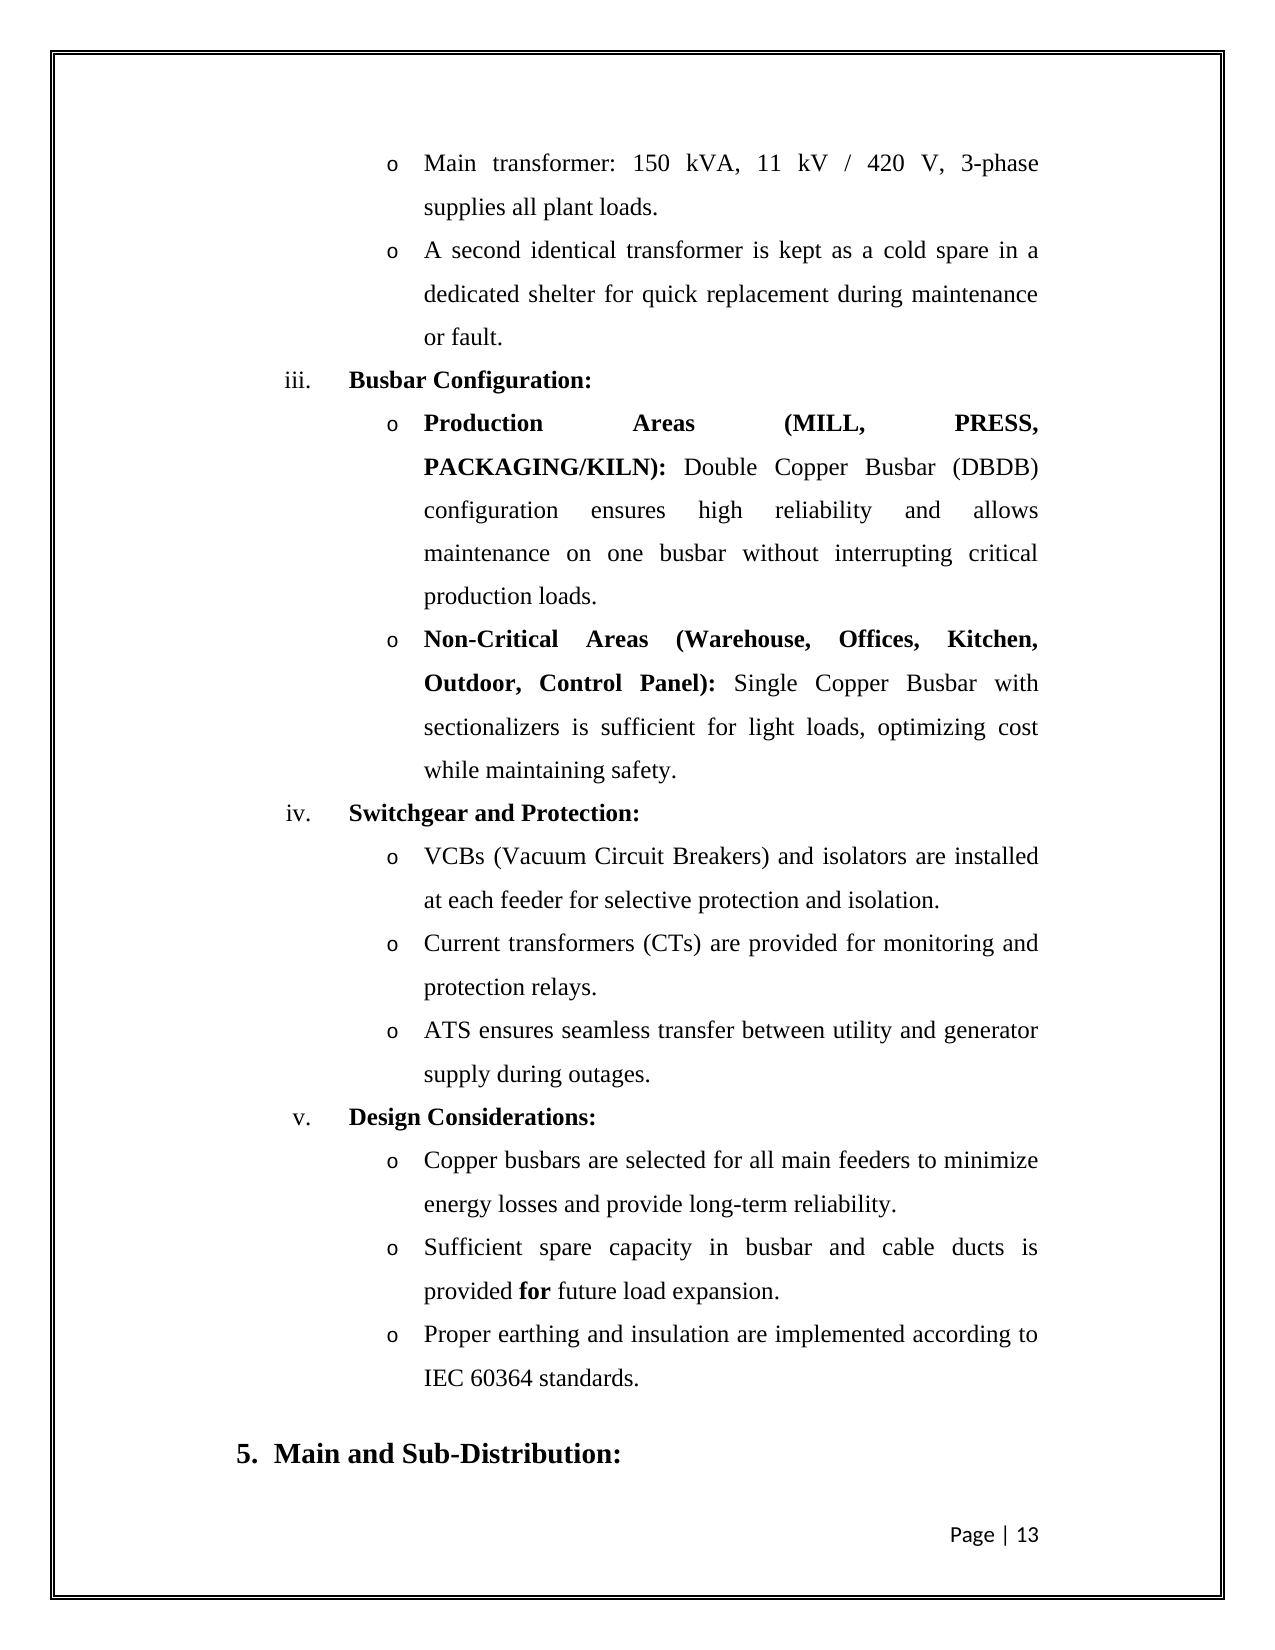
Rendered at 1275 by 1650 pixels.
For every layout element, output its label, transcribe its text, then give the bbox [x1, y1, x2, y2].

list VCBs (Vacuum Circuit Breakers) and isolators are installed at each feeder for selective protection and isolation. [386, 1248, 1039, 1320]
list Non-Critical Areas (Warehouse, Offices, Kitchen, Outdoor, Control Panel): Single Copper Busbar with sectionalizers is sufficient for light loads, optimizing cost while maintaining safety. [386, 973, 1039, 1132]
list Main transformer: 150 kVA, 11 kV / 420 V, 3-phase supplies all plant loads. [386, 379, 1039, 452]
list Switchgear and Protection: [311, 1175, 1039, 1204]
list A second identical transformer is kept as a cold spare in a dedicated shelter for quick replacement during maintenance or fault. [386, 496, 1039, 611]
list Current transformers (CTs) are provided for monitoring and protection relays. [386, 1364, 1039, 1437]
list A backup generator (440 V, 800 kVA, 50 Hz) is connected through an Automatic Transfer Switch (ATS) to provide emergency power in case of utility failure. [386, 148, 1039, 263]
list Busbar Configuration: [311, 655, 1039, 684]
list Production Areas (MILL, PRESS, PACKAGING/KILN): Double Copper Busbar (DBDB) configuration ensures high reliability and allows maintenance on one busbar without interrupting critical production loads. [386, 727, 1039, 929]
list Transformer Arrangement: [311, 307, 1039, 336]
